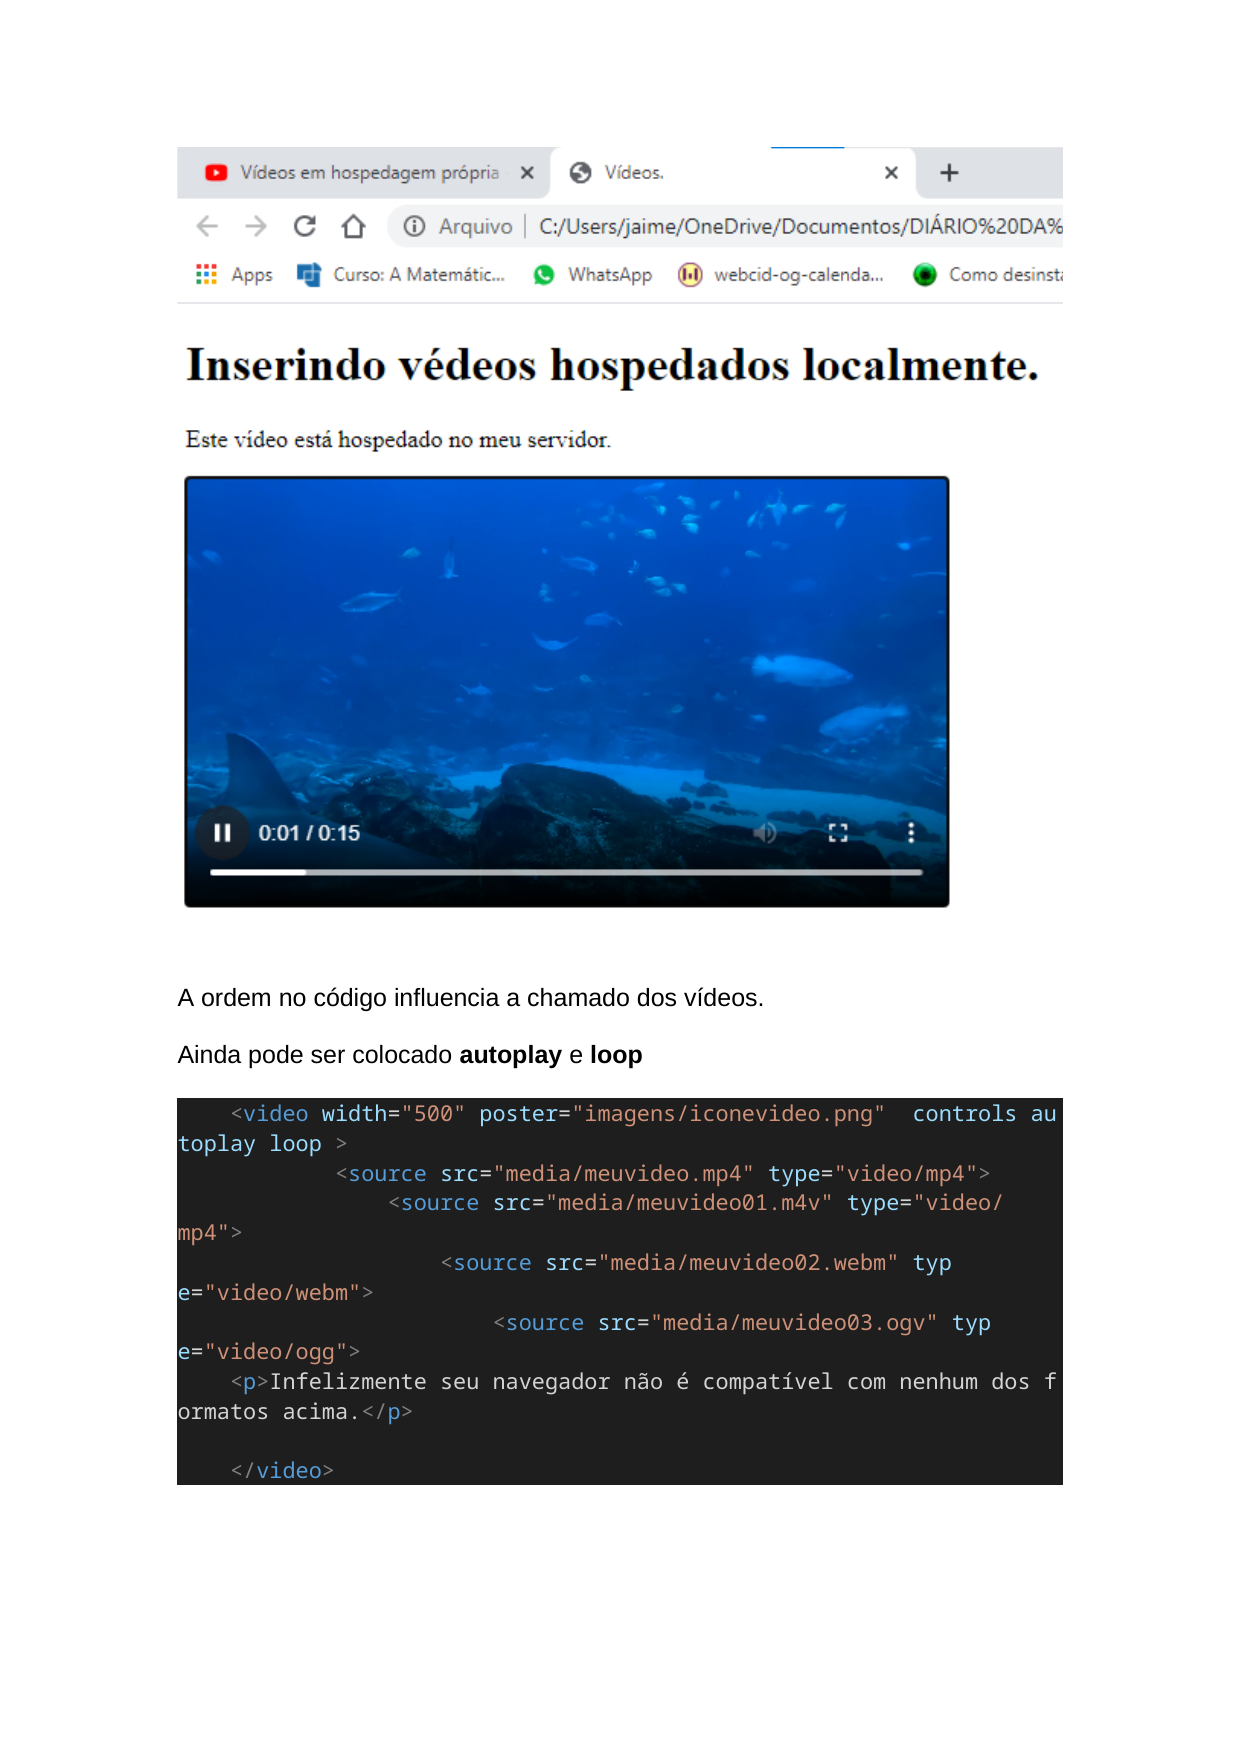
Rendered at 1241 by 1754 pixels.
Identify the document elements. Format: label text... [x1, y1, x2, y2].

text <source src="media/meuvideo.mp4" type="video/mp4"> [177, 1158, 1063, 1187]
picture [177, 147, 1063, 955]
text A ordem no código influencia a chamado dos vídeos. [177, 983, 1063, 1012]
text Ainda pode ser colocado autoplay e loop [177, 1041, 1063, 1069]
text <source src="media/meuvideo01.m4v" type="video/mp4"> [177, 1187, 1063, 1247]
text <p>Infelizmente seu navegador não é compatível com nenhum dos formatos acima.</p> [177, 1366, 1063, 1426]
text <video width="500" poster="imagens/iconevideo.png" controls autoplay loop > [177, 1098, 1063, 1158]
text <source src="media/meuvideo02.webm" type="video/webm"> [177, 1247, 1063, 1307]
text </video> [177, 1456, 1063, 1485]
text <source src="media/meuvideo03.ogv" type="video/ogg"> [177, 1307, 1063, 1366]
